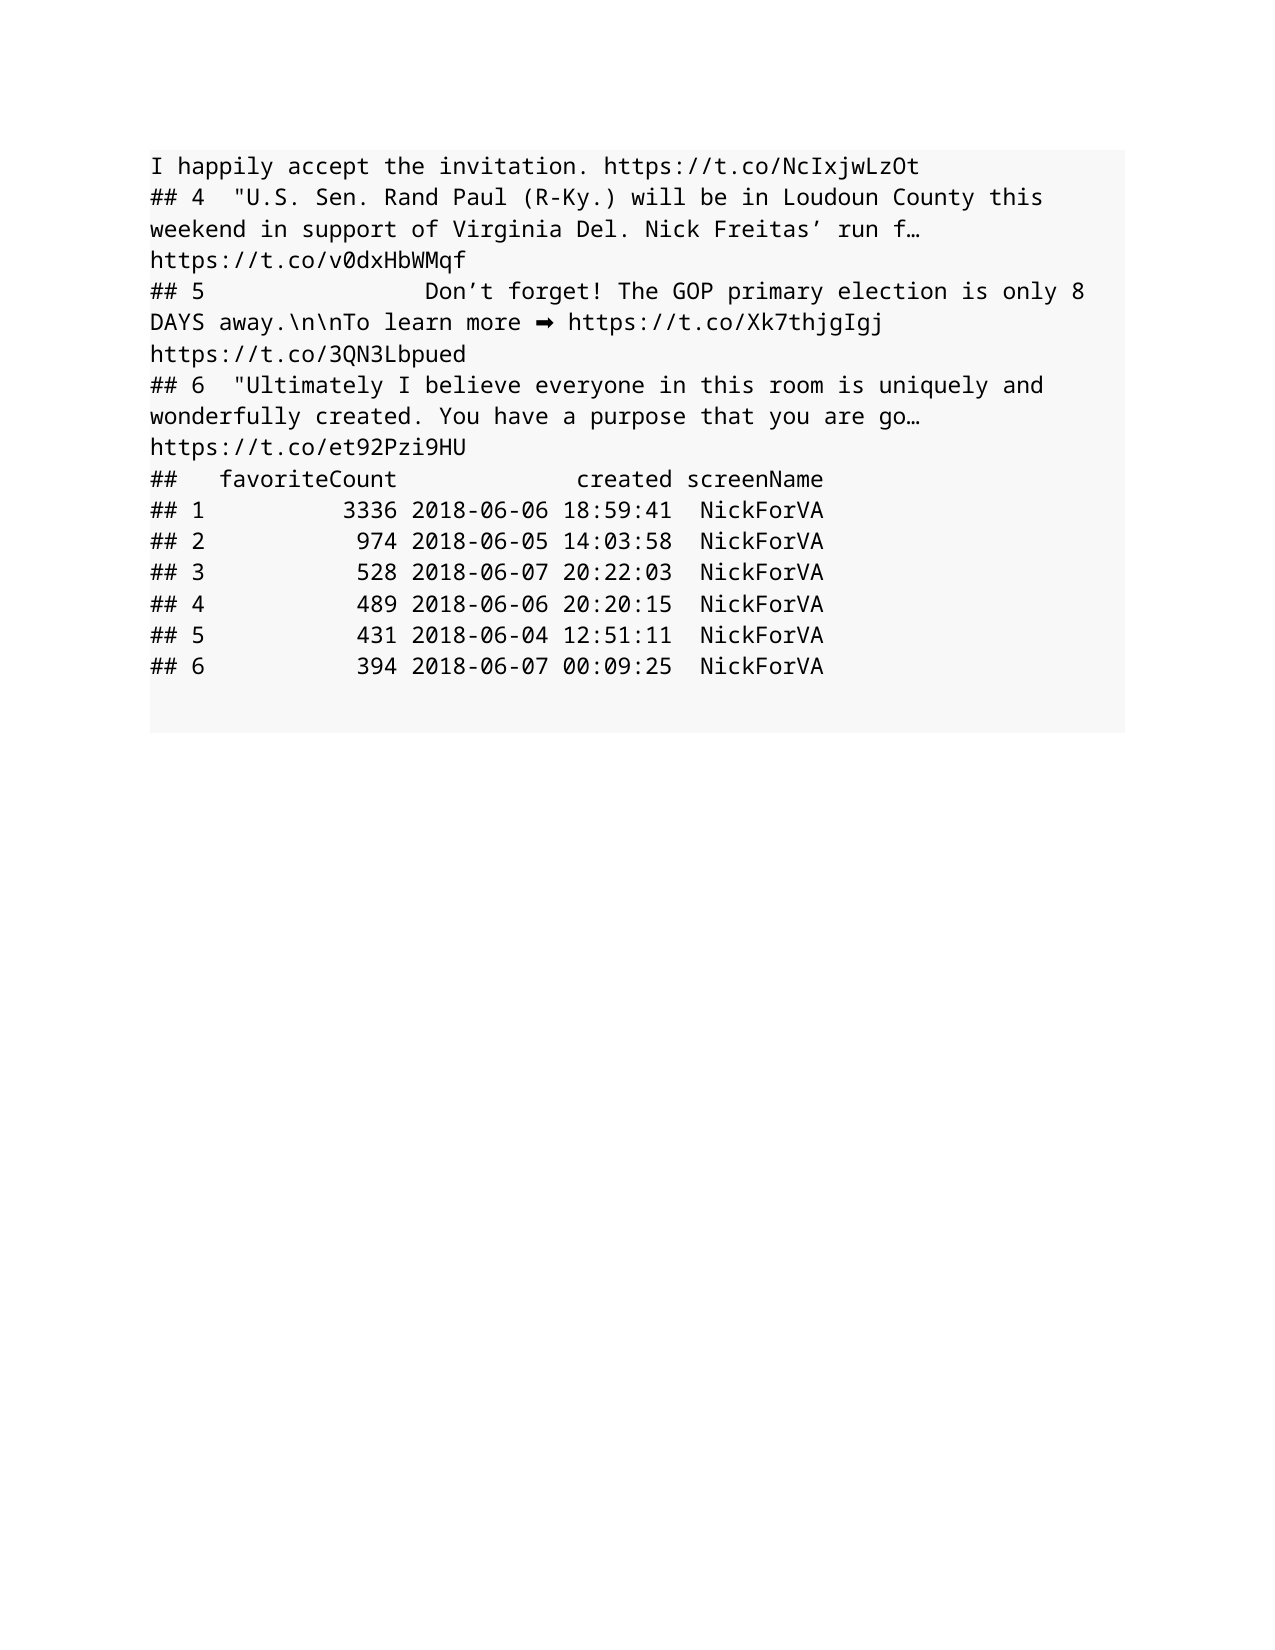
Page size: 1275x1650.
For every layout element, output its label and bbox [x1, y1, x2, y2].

text [150, 150, 1125, 681]
